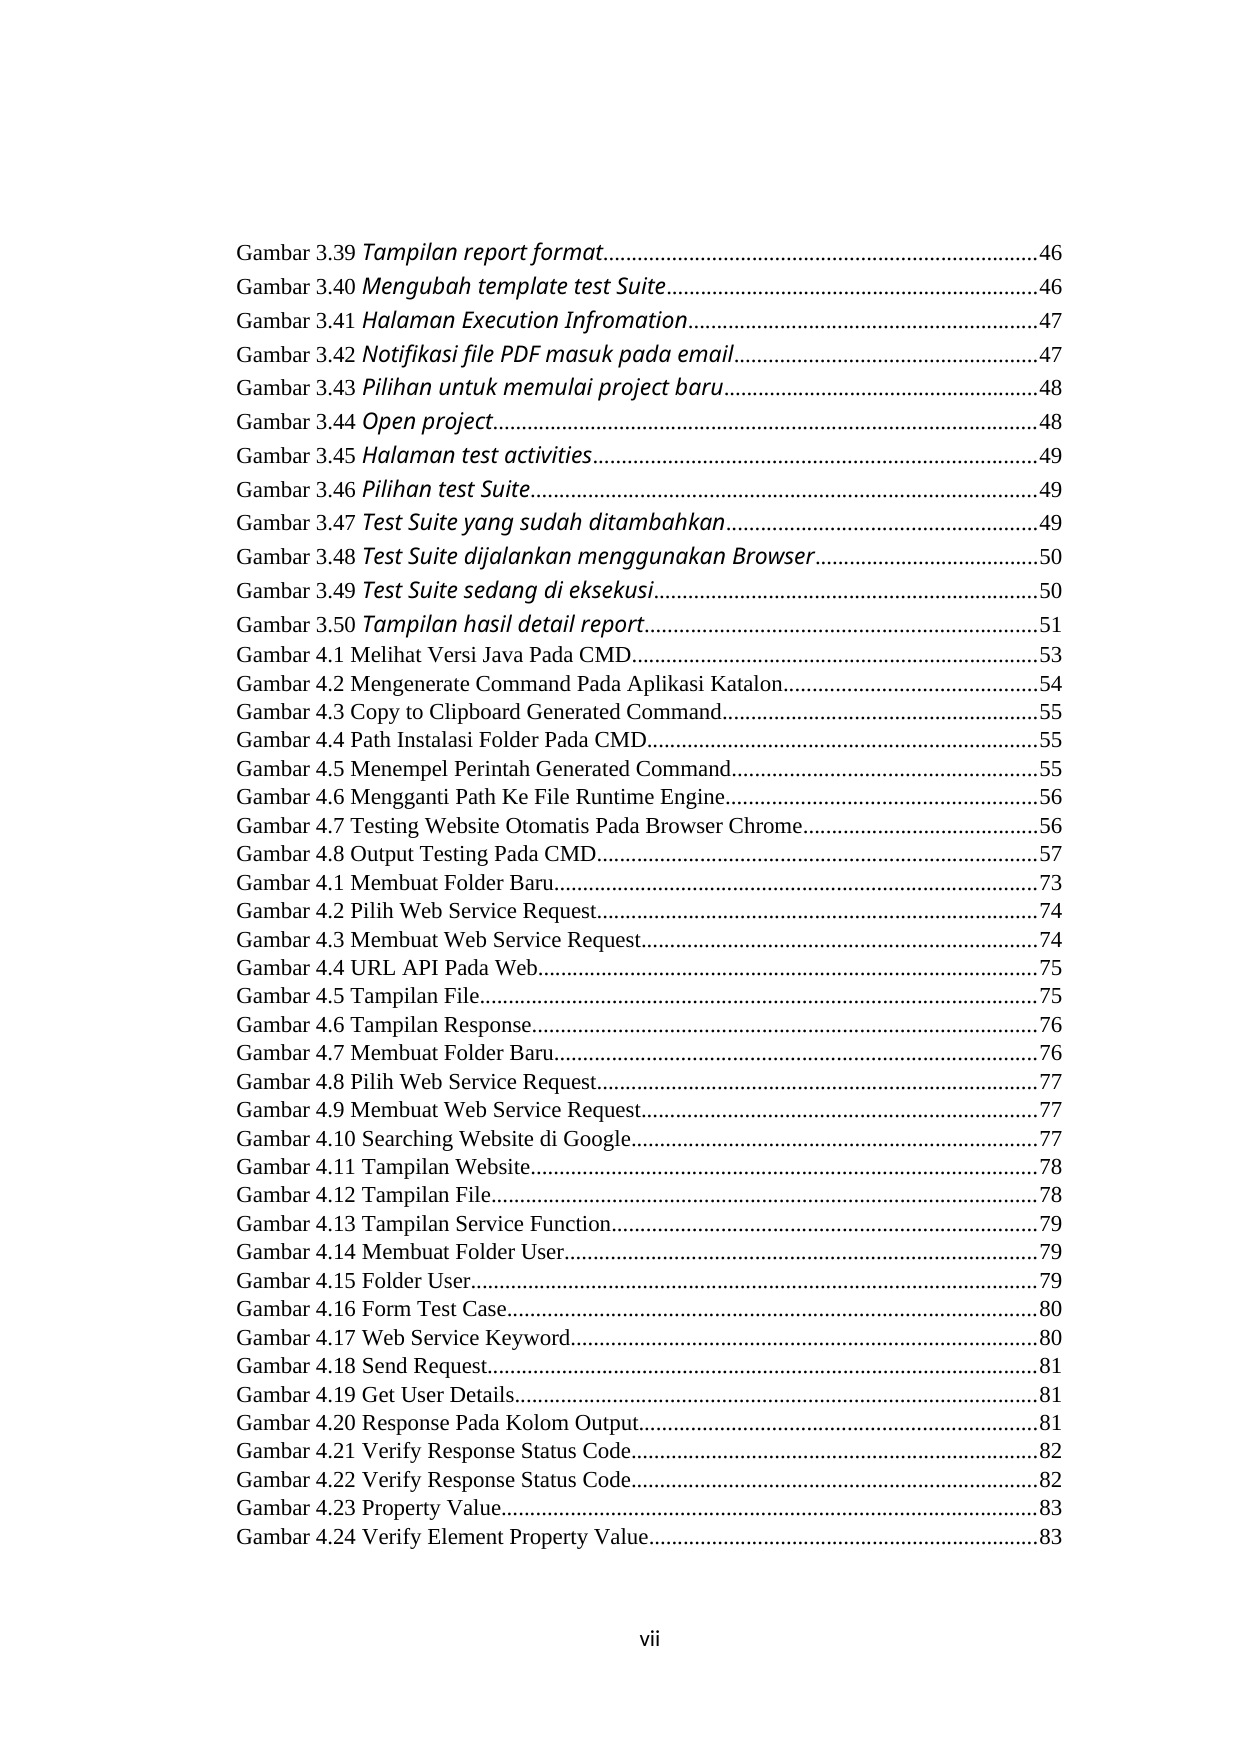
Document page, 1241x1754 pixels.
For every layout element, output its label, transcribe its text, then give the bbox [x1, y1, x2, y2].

text Gambar 4.23 Property Value 83 [236, 1494, 1063, 1521]
text Gambar 3.41 Halaman Execution Infromation 47 [236, 304, 1063, 335]
text Gambar 4.4 URL API Pada Web 75 [236, 954, 1063, 980]
text Gambar 4.8 Output Testing Pada CMD 57 [236, 840, 1063, 867]
text Gambar 4.9 Membuat Web Service Request 77 [236, 1096, 1063, 1123]
text Gambar 4.15 Folder User 79 [236, 1267, 1063, 1293]
text Gambar 4.19 Get User Details 81 [236, 1381, 1063, 1407]
text Gambar 4.7 Membuat Folder Baru 76 [236, 1039, 1063, 1066]
text Gambar 4.3 Copy to Clipboard Generated Command 55 [236, 698, 1063, 724]
text Gambar 4.6 Tampilan Response 76 [236, 1011, 1063, 1037]
text Gambar 4.10 Searching Website di Google 77 [236, 1125, 1063, 1151]
text Gambar 4.1 Melihat Versi Java Pada CMD 53 [236, 641, 1063, 668]
text Gambar 4.6 Mengganti Path Ke File Runtime Engine 56 [236, 783, 1063, 810]
text Gambar 4.5 Menempel Perintah Generated Command 55 [236, 755, 1063, 781]
text Gambar 4.13 Tampilan Service Function 79 [236, 1210, 1063, 1236]
text Gambar 4.16 Form Test Case 80 [236, 1295, 1063, 1322]
text Gambar 4.7 Testing Website Otomatis Pada Browser Chrome 56 [236, 812, 1063, 838]
text Gambar 3.48 Test Suite dijalankan menggunakan Browser 50 [236, 540, 1063, 571]
text Gambar 4.2 Mengenerate Command Pada Aplikasi Katalon 54 [236, 670, 1063, 696]
text Gambar 4.11 Tampilan Website 78 [236, 1153, 1063, 1179]
text Gambar 3.43 Pilihan untuk memulai project baru 48 [236, 371, 1063, 402]
text Gambar 3.44 Open project 48 [236, 405, 1063, 436]
text Gambar 3.47 Test Suite yang sudah ditambahkan 49 [236, 506, 1063, 537]
text Gambar 4.17 Web Service Keyword 80 [236, 1324, 1063, 1350]
text Gambar 4.1 Membuat Folder Baru 73 [236, 869, 1063, 895]
text Gambar 4.2 Pilih Web Service Request 74 [236, 897, 1063, 923]
text Gambar 4.8 Pilih Web Service Request 77 [236, 1068, 1063, 1094]
text Gambar 4.14 Membuat Folder User 79 [236, 1238, 1063, 1265]
text Gambar 4.21 Verify Response Status Code 82 [236, 1437, 1063, 1464]
text Gambar 3.50 Tampilan hasil detail report 51 [236, 607, 1063, 639]
text Gambar 4.4 Path Instalasi Folder Pada CMD 55 [236, 727, 1063, 753]
text Gambar 3.42 Notifikasi file PDF masuk pada email 47 [236, 337, 1063, 369]
text Gambar 4.20 Response Pada Kolom Output 81 [236, 1409, 1063, 1435]
text Gambar 3.39 Tampilan report format 46 [236, 236, 1063, 267]
text Gambar 4.5 Tampilan File 75 [236, 982, 1063, 1009]
text Gambar 4.24 Verify Element Property Value 83 [236, 1523, 1063, 1549]
text Gambar 4.12 Tampilan File 78 [236, 1182, 1063, 1208]
text Gambar 3.40 Mengubah template test Suite 46 [236, 270, 1063, 301]
text Gambar 4.18 Send Request 81 [236, 1352, 1063, 1378]
text Gambar 3.45 Halaman test activities 49 [236, 439, 1063, 470]
text Gambar 4.3 Membuat Web Service Request 74 [236, 926, 1063, 952]
text Gambar 4.22 Verify Response Status Code 82 [236, 1466, 1063, 1492]
text Gambar 3.46 Pilihan test Suite 49 [236, 472, 1063, 504]
text Gambar 3.49 Test Suite sedang di eksekusi 50 [236, 574, 1063, 605]
